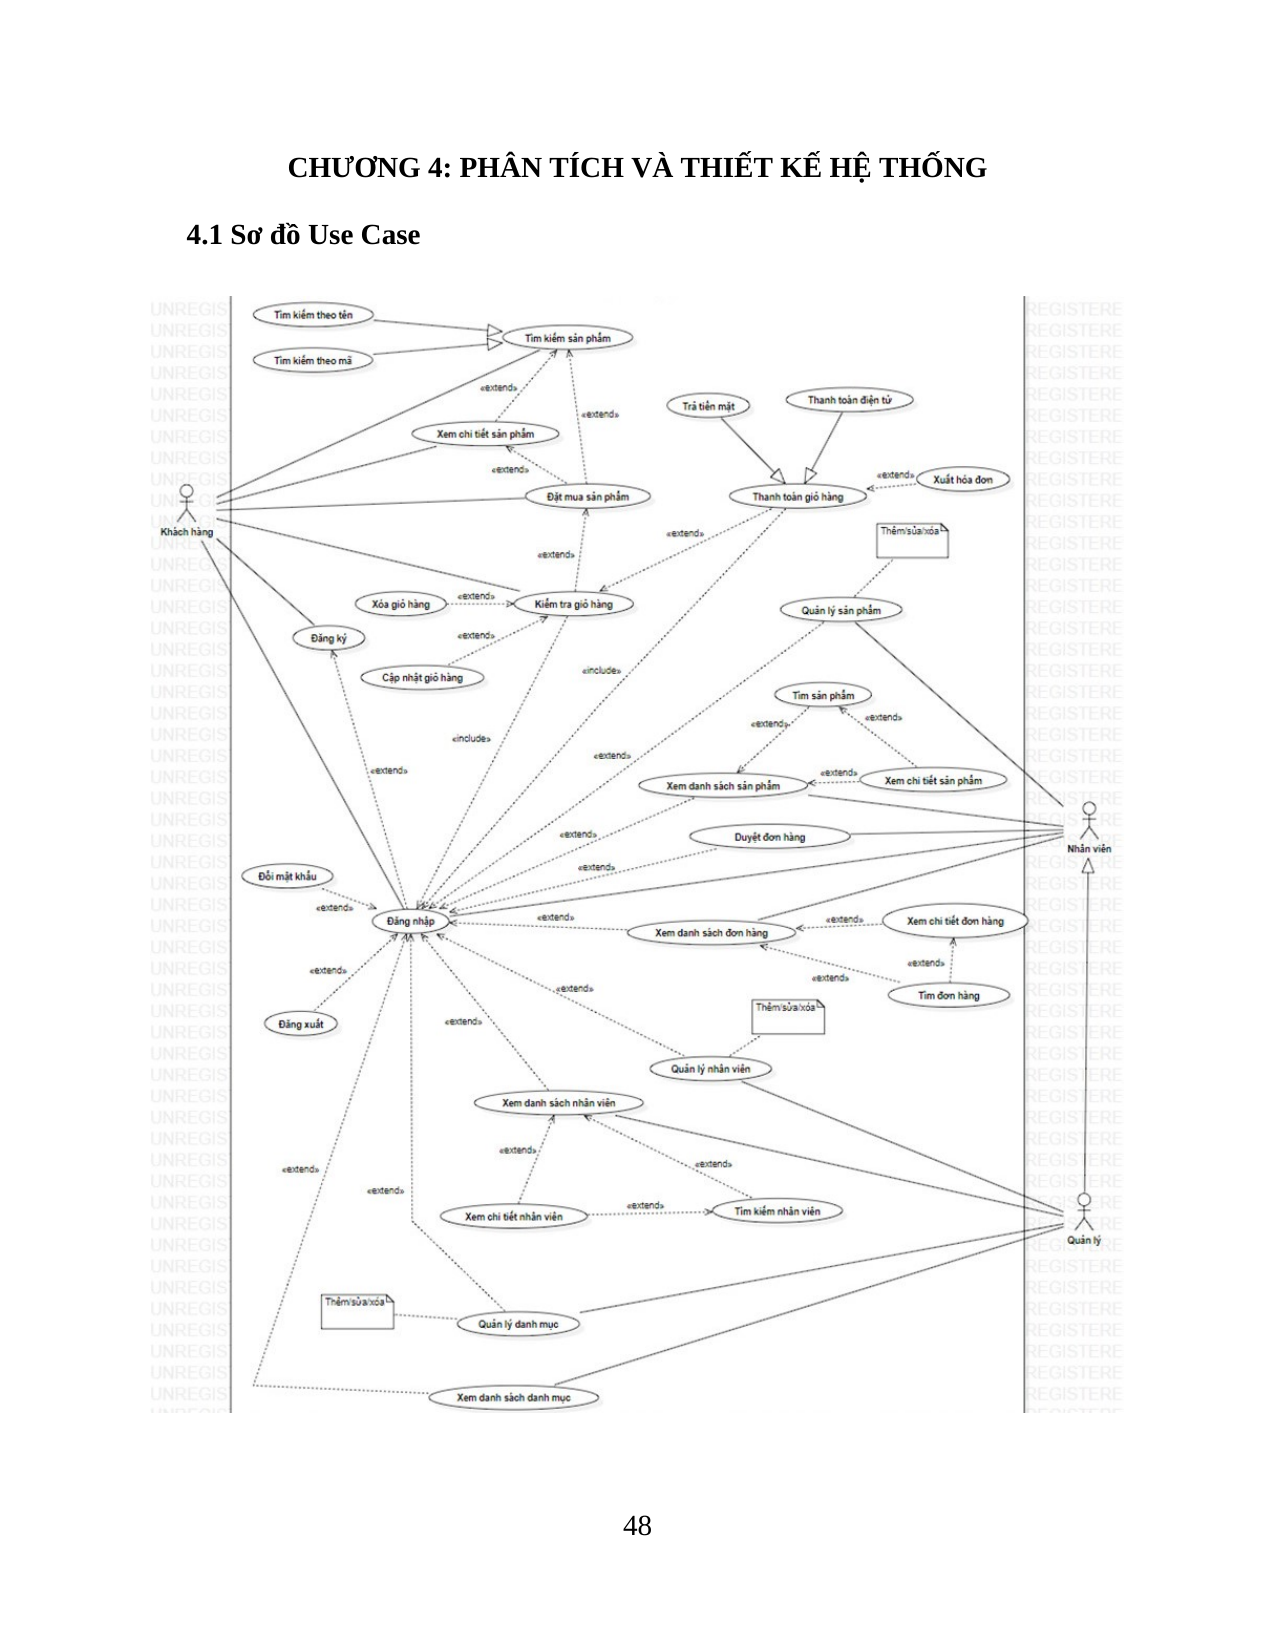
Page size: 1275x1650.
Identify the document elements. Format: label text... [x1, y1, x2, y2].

picture [150, 296, 1125, 1413]
subtitle CHƯƠNG 4: PHÂN TÍCH VÀ THIẾT KẾ HỆ THỐNG [150, 150, 1125, 183]
subtitle 4.1 Sơ đồ Use Case [150, 217, 1125, 251]
